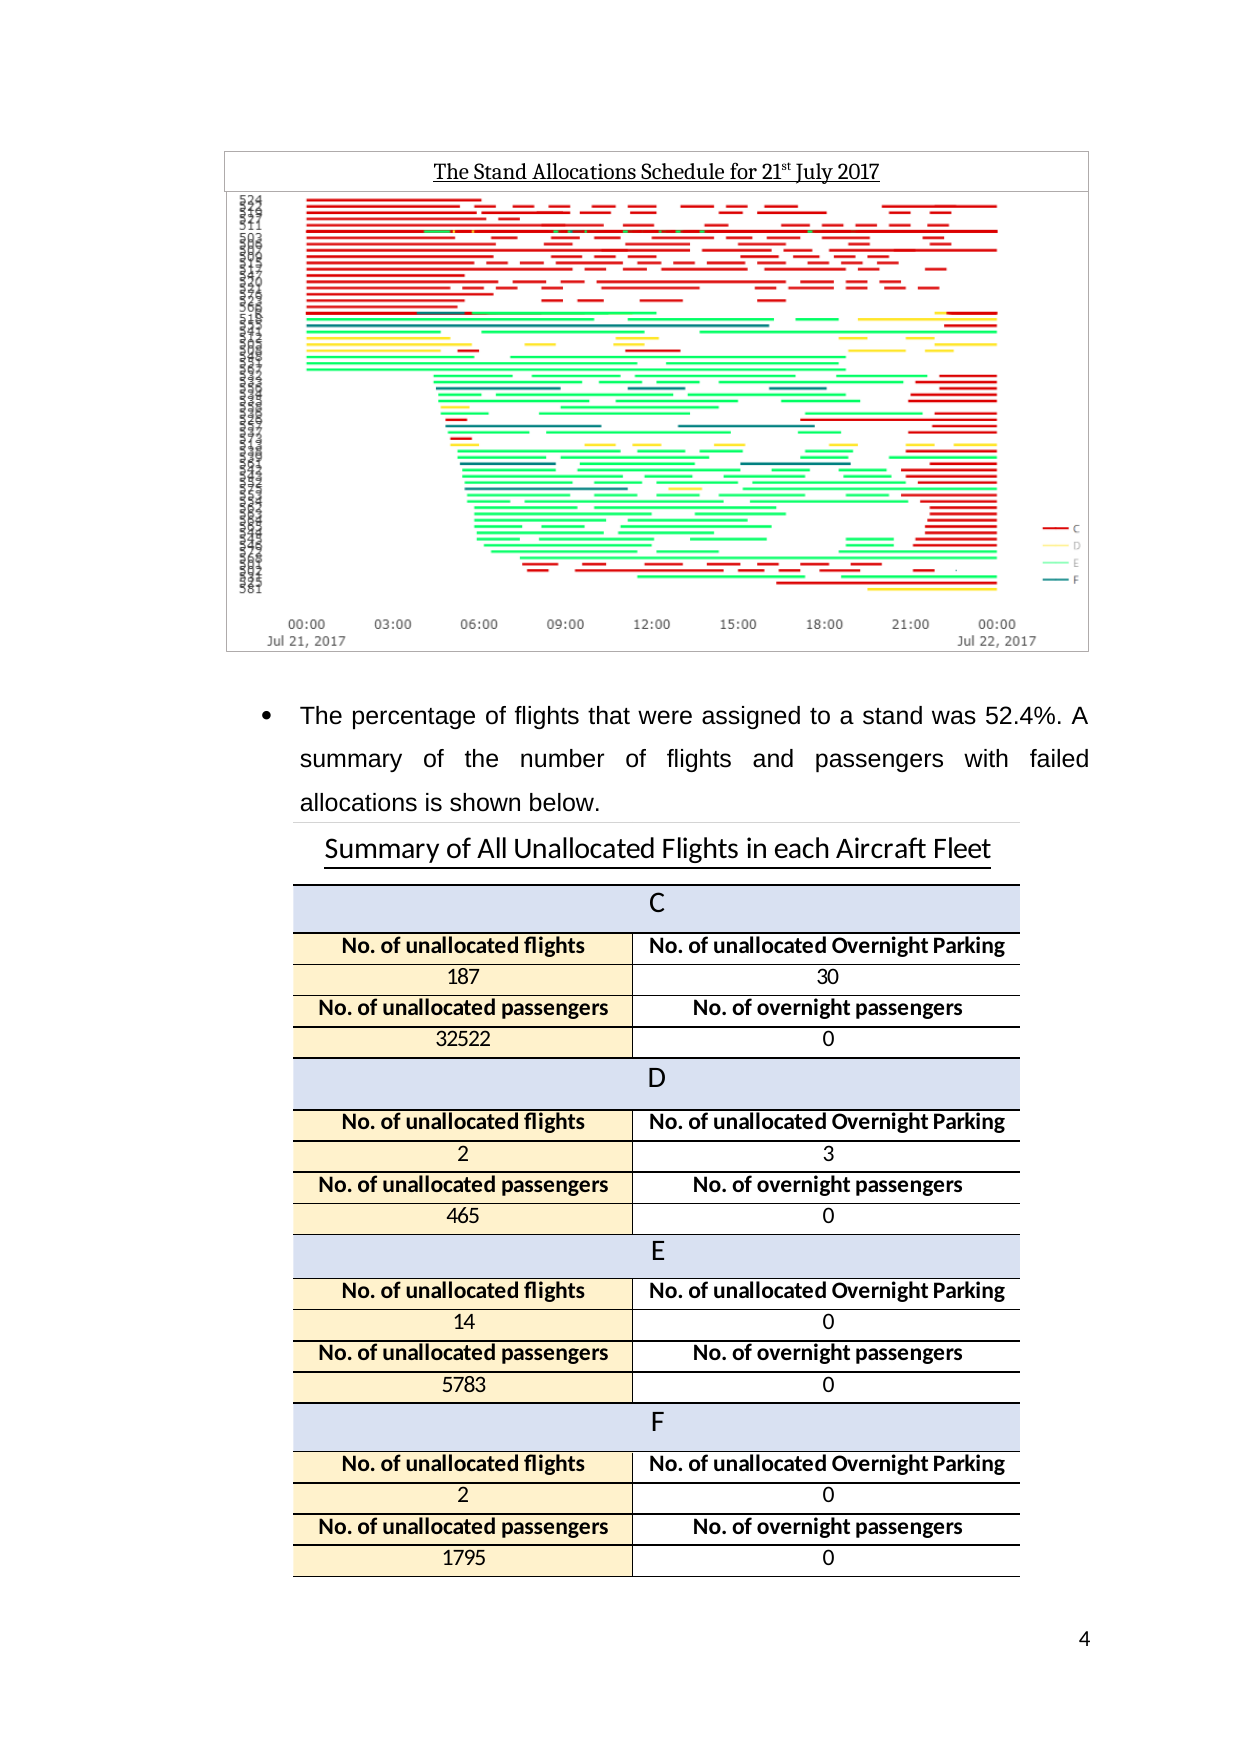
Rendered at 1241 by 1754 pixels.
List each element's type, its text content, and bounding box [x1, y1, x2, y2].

list The percentage of flights that were assigned to a stand was 52.4%. A summary of the number of flights and passengers with failed allocations is shown below. [262, 701, 1090, 816]
picture [227, 192, 1088, 651]
